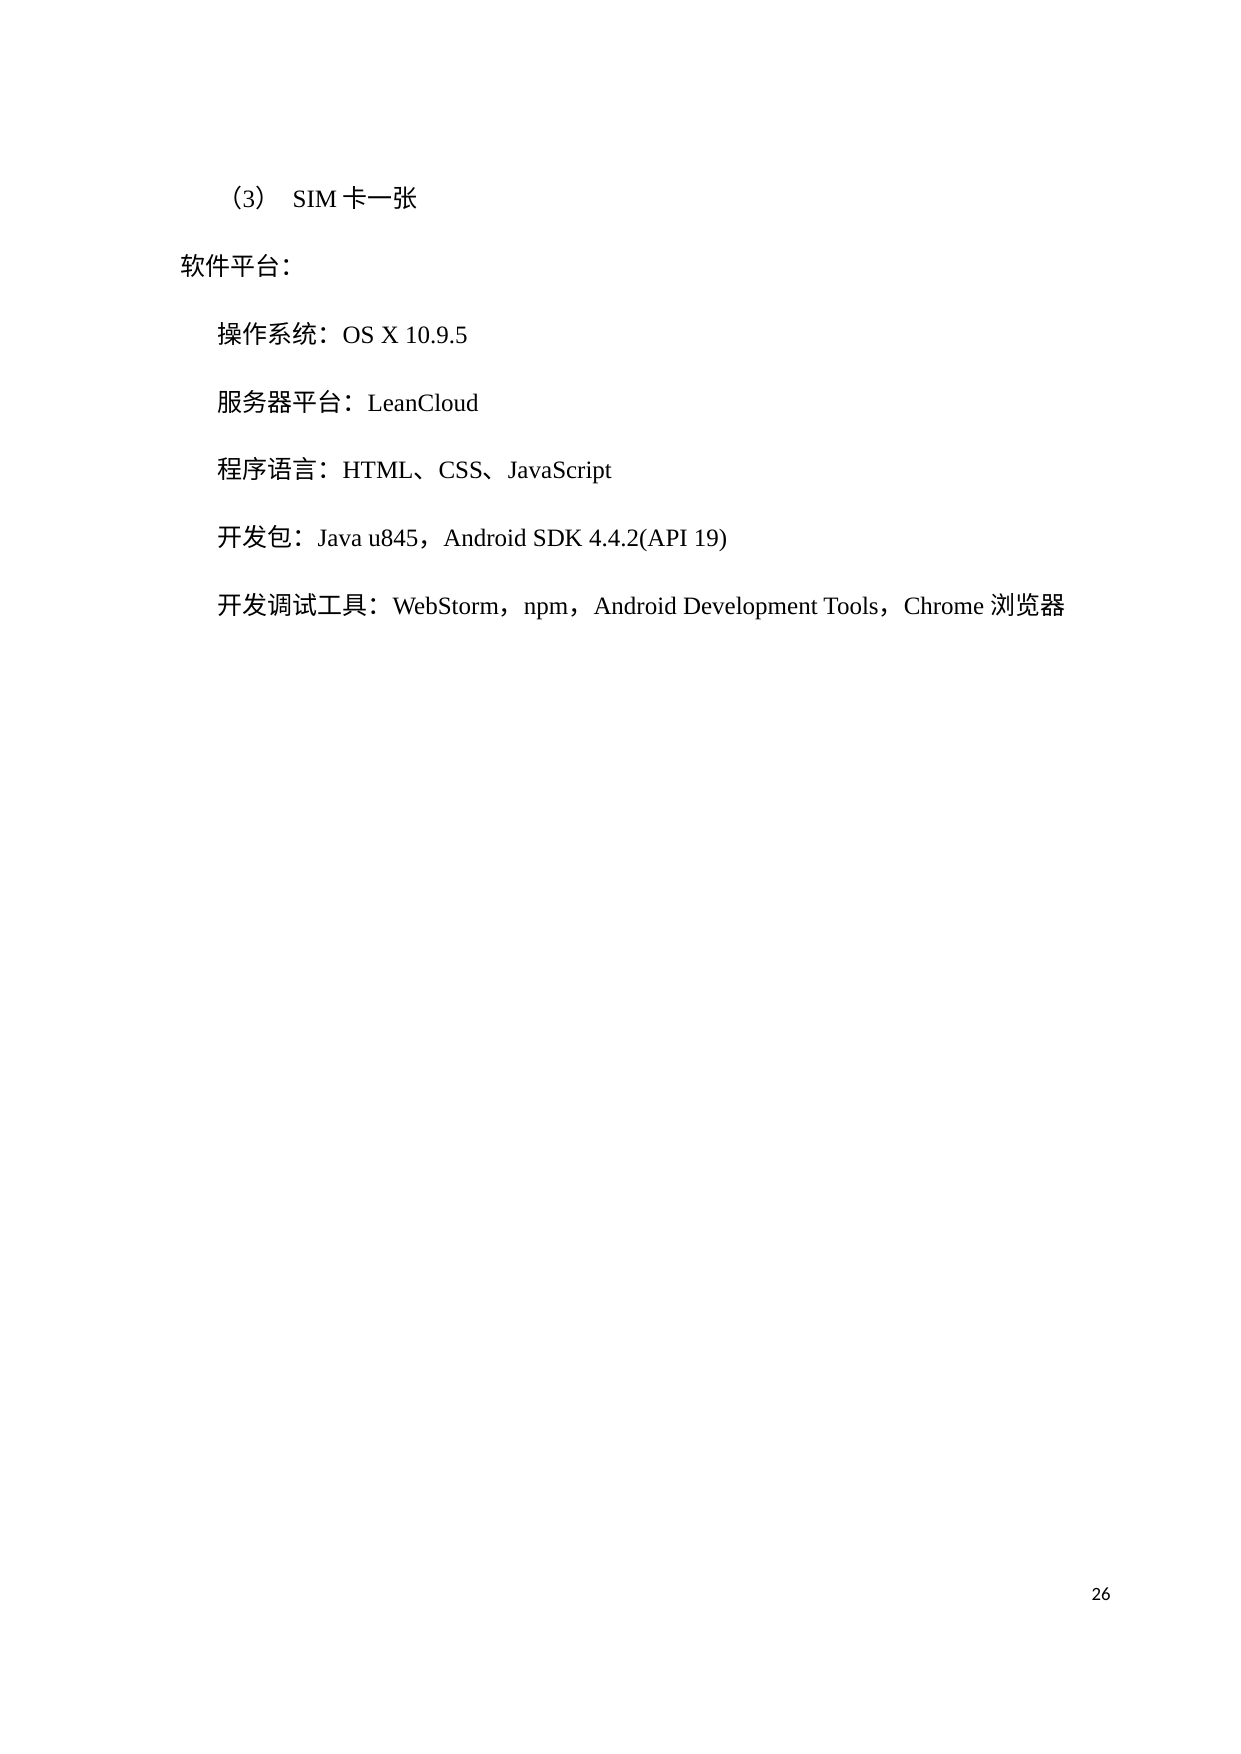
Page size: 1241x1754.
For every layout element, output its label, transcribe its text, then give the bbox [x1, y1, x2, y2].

list SIM卡一张 [217, 162, 1110, 230]
text 开发调试工具：WebStorm，npm，Android Development Tools，Chrome 浏览器 [174, 570, 1110, 638]
text 操作系统：OS X 10.9.5 [130, 298, 1110, 366]
text 服务器平台：LeanCloud [130, 366, 1110, 434]
text 软件平台： [130, 230, 1110, 298]
text 开发包：Java u845，Android SDK 4.4.2(API 19) [174, 502, 1110, 570]
text 程序语言：HTML、CSS、JavaScript [130, 434, 1110, 502]
